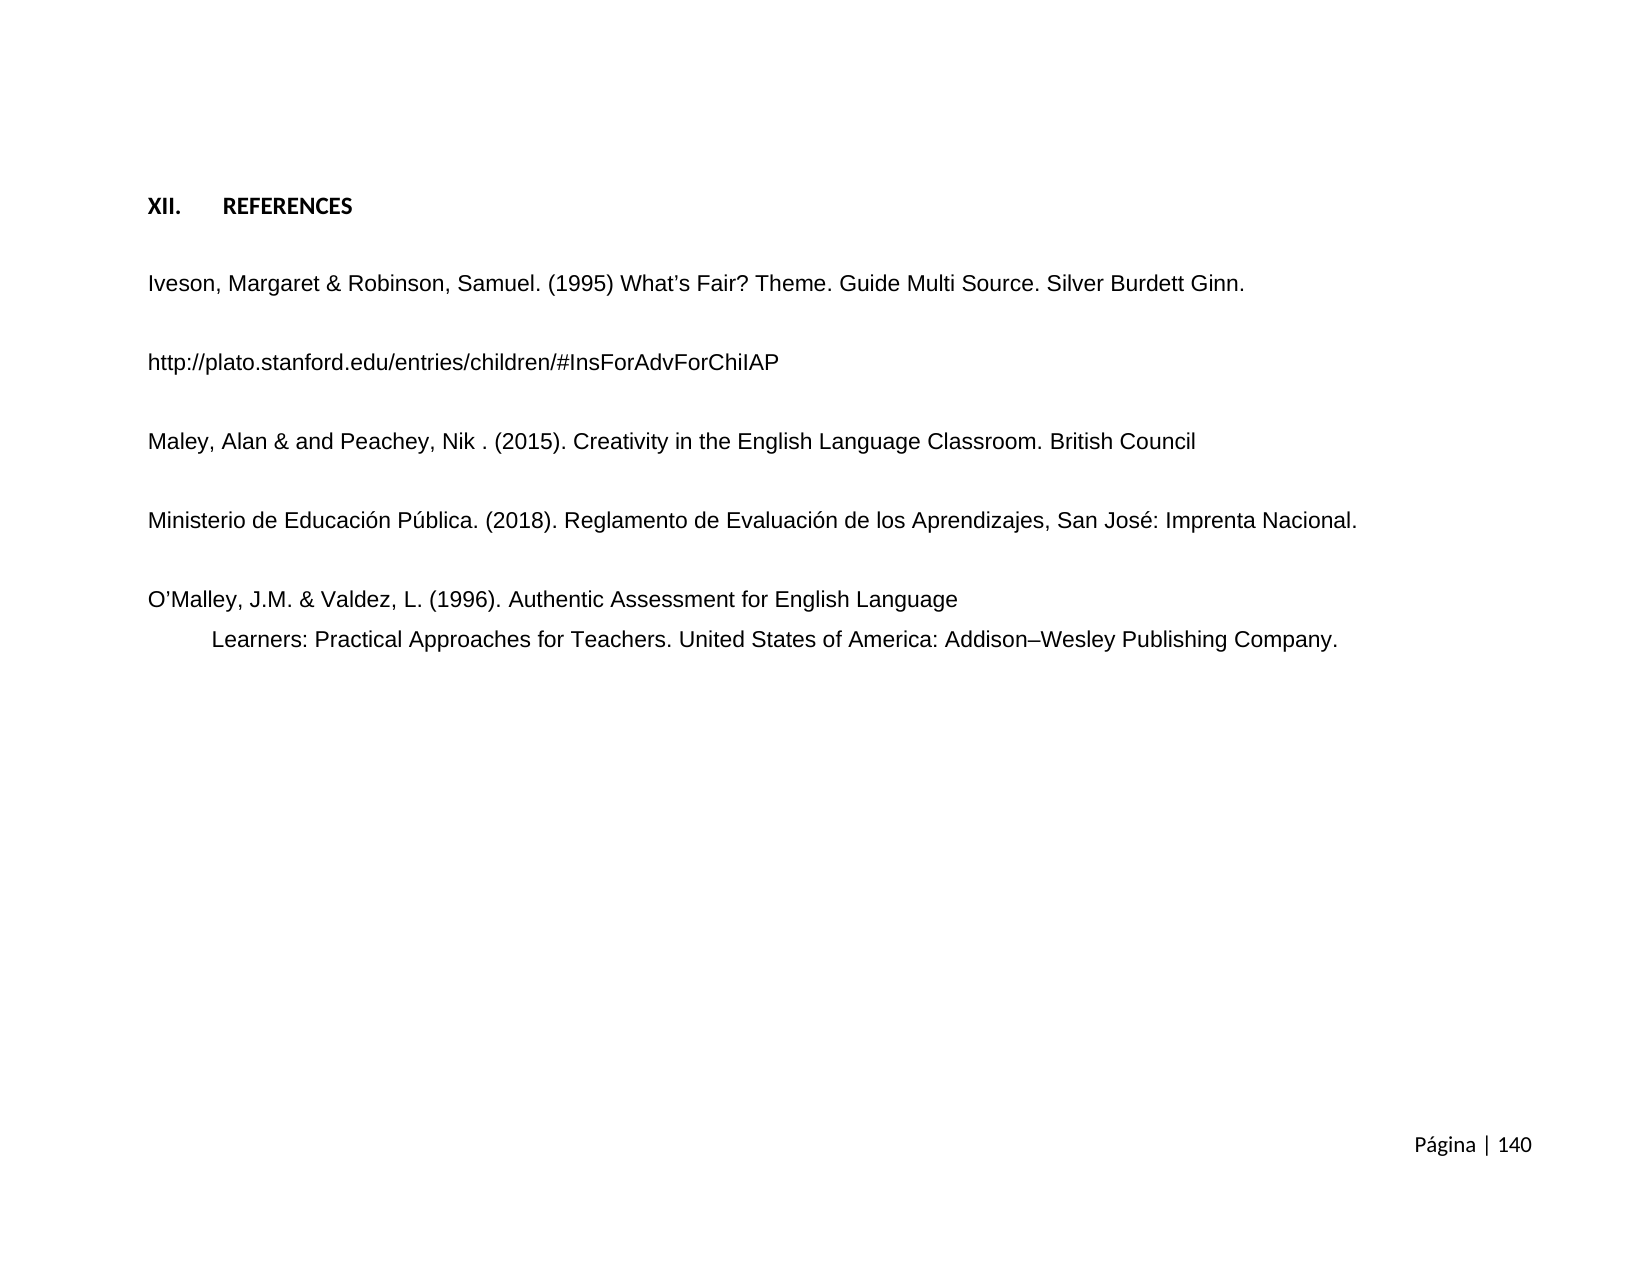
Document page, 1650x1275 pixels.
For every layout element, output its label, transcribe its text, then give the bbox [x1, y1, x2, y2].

text http://plato.stanford.edu/entries/children/#InsForAdvForChiIAP [148, 349, 1532, 376]
text Maley, Alan & and Peachey, Nik . (2015). Creativity in the English Language Classroom. British Council [148, 428, 1532, 454]
text Ministerio de Educación Pública. (2018). Reglamento de Evaluación de los Aprendizajes, San José: Imprenta Nacional. [148, 507, 1532, 533]
subtitle REFERENCES [148, 190, 1532, 221]
text Iveson, Margaret & Robinson, Samuel. (1995) What’s Fair? Theme. Guide Multi Source. Silver Burdett Ginn. [148, 270, 1532, 297]
text O’Malley, J.M. & Valdez, L. (1996). Authentic Assessment for English Language [148, 586, 1532, 612]
text Learners: Practical Approaches for Teachers. United States of America: Addison–Wesley Publishing Company. [148, 626, 1532, 652]
